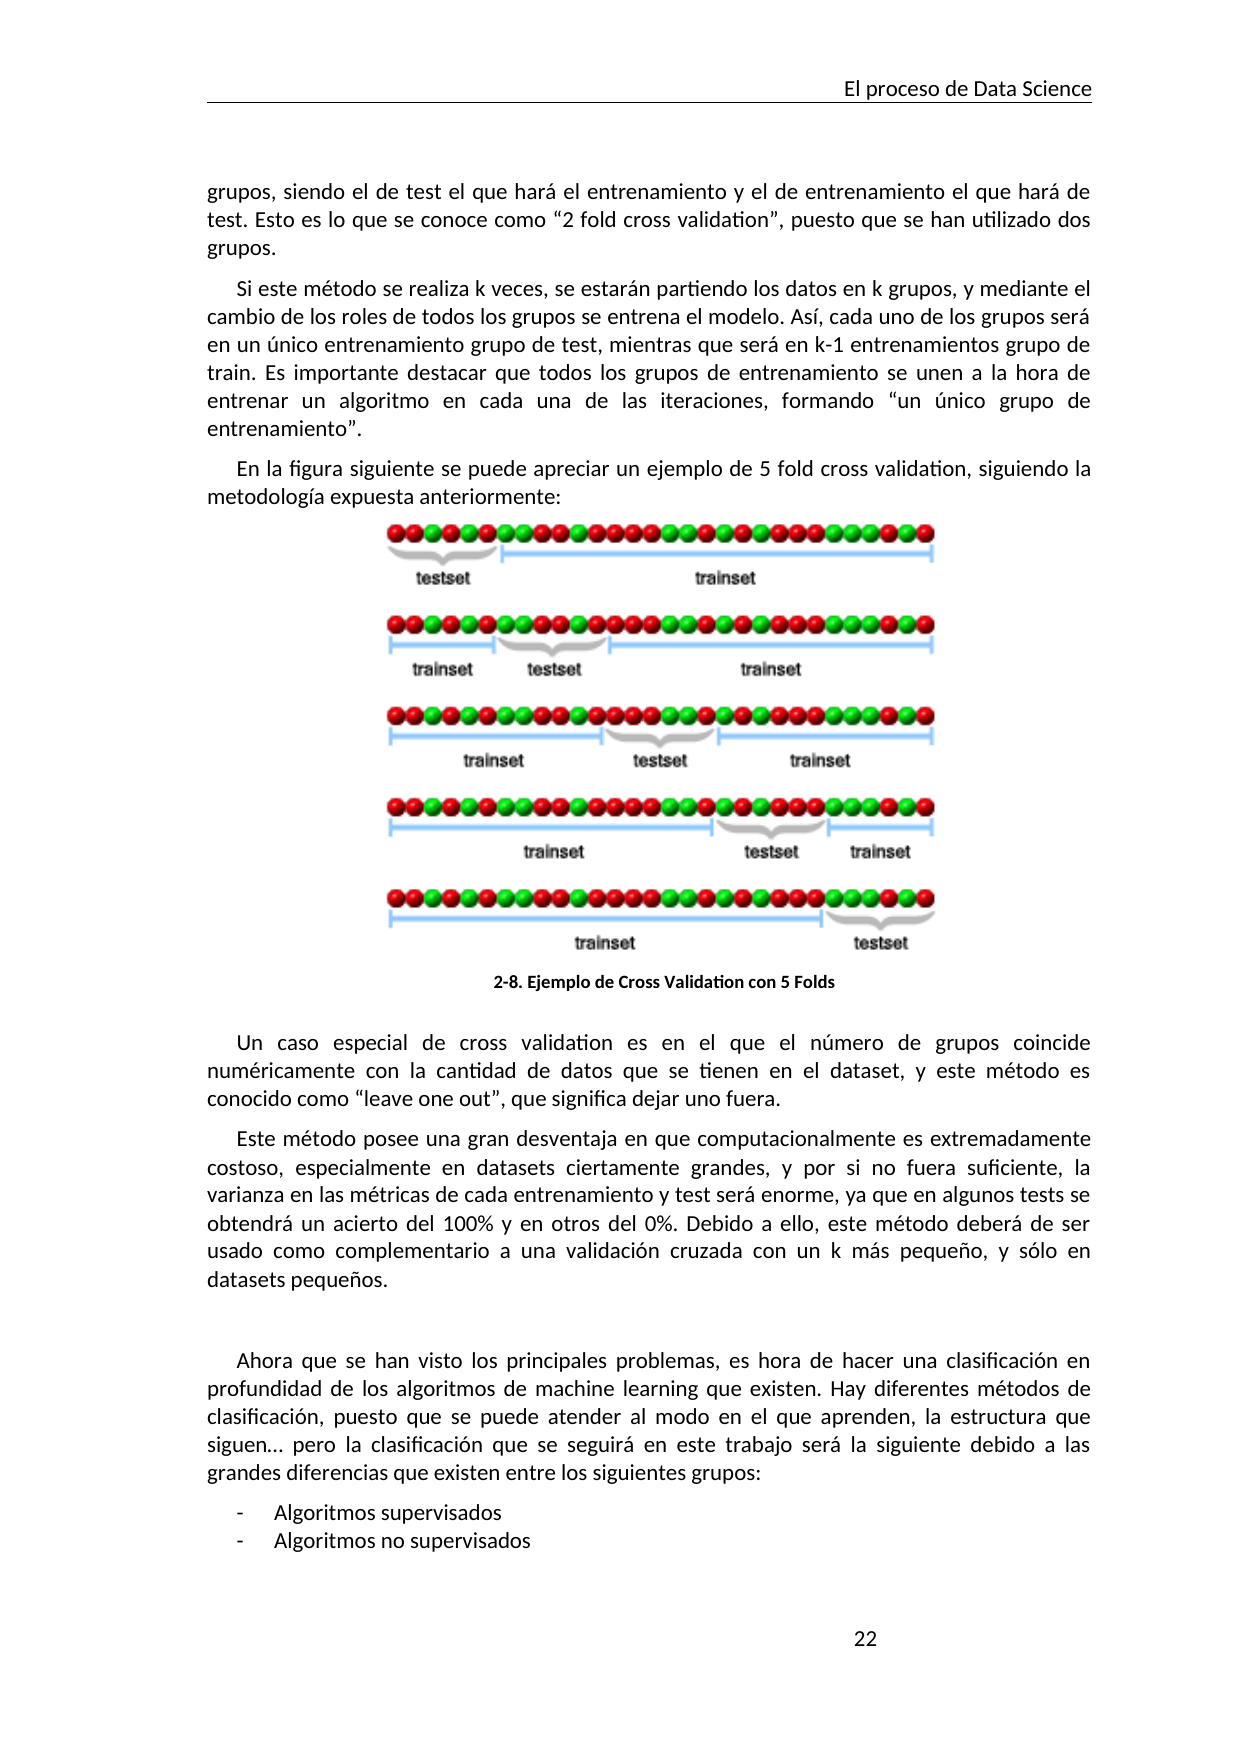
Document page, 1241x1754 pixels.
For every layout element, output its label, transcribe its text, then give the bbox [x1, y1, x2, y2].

text Si este método se realiza k veces, se estarán partiendo los datos en k grupos, y mediante el cambio de los roles de todos los grupos se entrena el modelo. Así, cada uno de los grupos será en un único entrenamiento grupo de test, mientras que será en k-1 entrenamientos grupo de train. Es importante destacar que todos los grupos de entrenamiento se unen a la hora de entrenar un algoritmo en cada una de las iteraciones, formando “un único grupo de entrenamiento”. [207, 274, 1092, 442]
text Este método posee una gran desventaja en que computacionalmente es extremadamente costoso, especialmente en datasets ciertamente grandes, y por si no fuera suficiente, la varianza en las métricas de cada entrenamiento y test será enorme, ya que en algunos tests se obtendrá un acierto del 100% y en otros del 0%. Debido a ello, este método deberá de ser usado como complementario a una validación cruzada con un k más pequeño, y sólo en datasets pequeños. [207, 1124, 1092, 1293]
text Ahora que se han visto los principales problemas, es hora de hacer una clasificación en profundidad de los algoritmos de machine learning que existen. Hay diferentes métodos de clasificación, puesto que se puede atender al modo en el que aprenden, la estructura que siguen… pero la clasificación que se seguirá en este trabajo será la siguiente debido a las grandes diferencias que existen entre los siguientes grupos: [207, 1346, 1092, 1486]
picture [382, 510, 938, 958]
list Algoritmos supervisados [236, 1498, 1092, 1526]
list Algoritmos no supervisados [236, 1526, 1092, 1554]
text En la figura siguiente se puede apreciar un ejemplo de 5 fold cross validation, siguiendo la metodología expuesta anteriormente: [207, 454, 1092, 510]
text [207, 177, 1092, 261]
